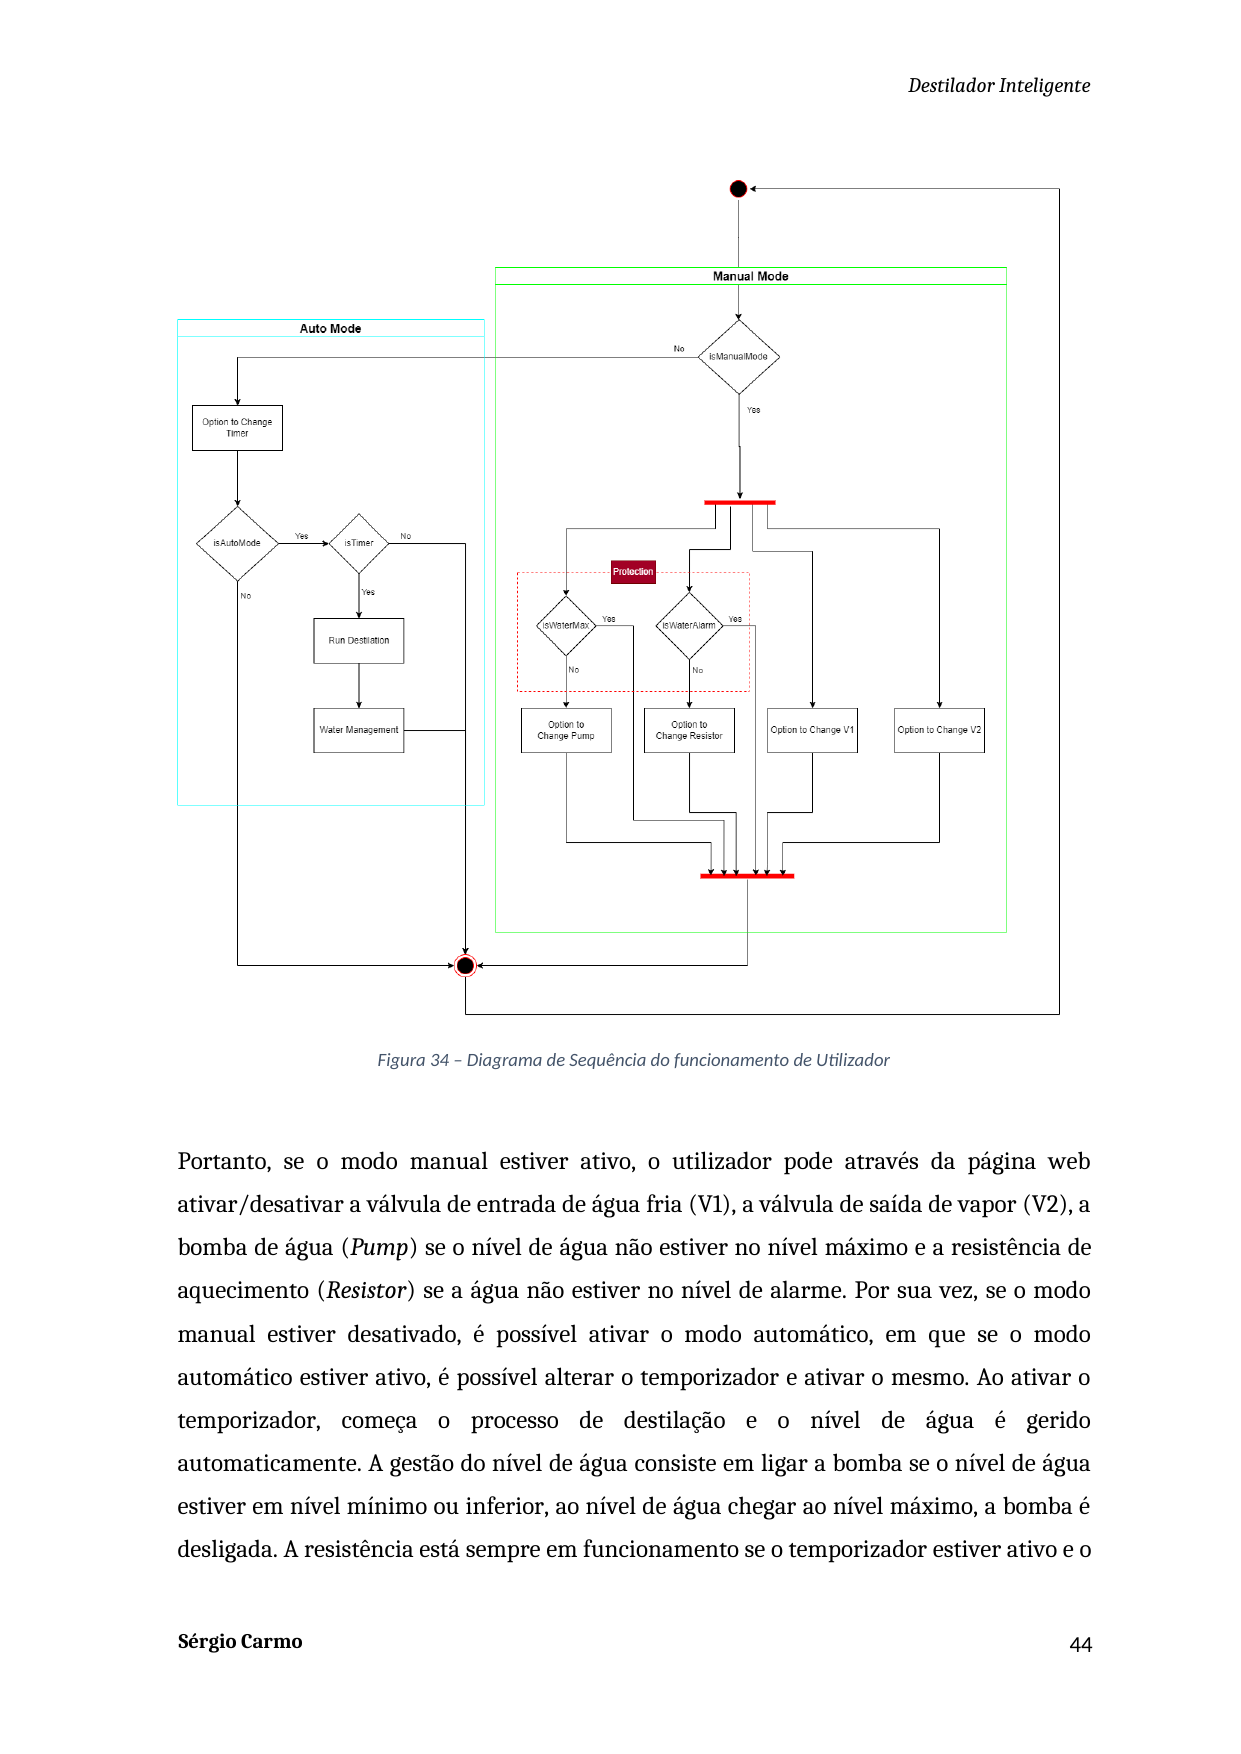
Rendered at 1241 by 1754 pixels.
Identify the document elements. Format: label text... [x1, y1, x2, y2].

text Figura 34 – Diagrama de Sequência do funcionamento de Utilizador [177, 1048, 1092, 1071]
picture [177, 177, 1066, 1021]
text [177, 1147, 1092, 1564]
